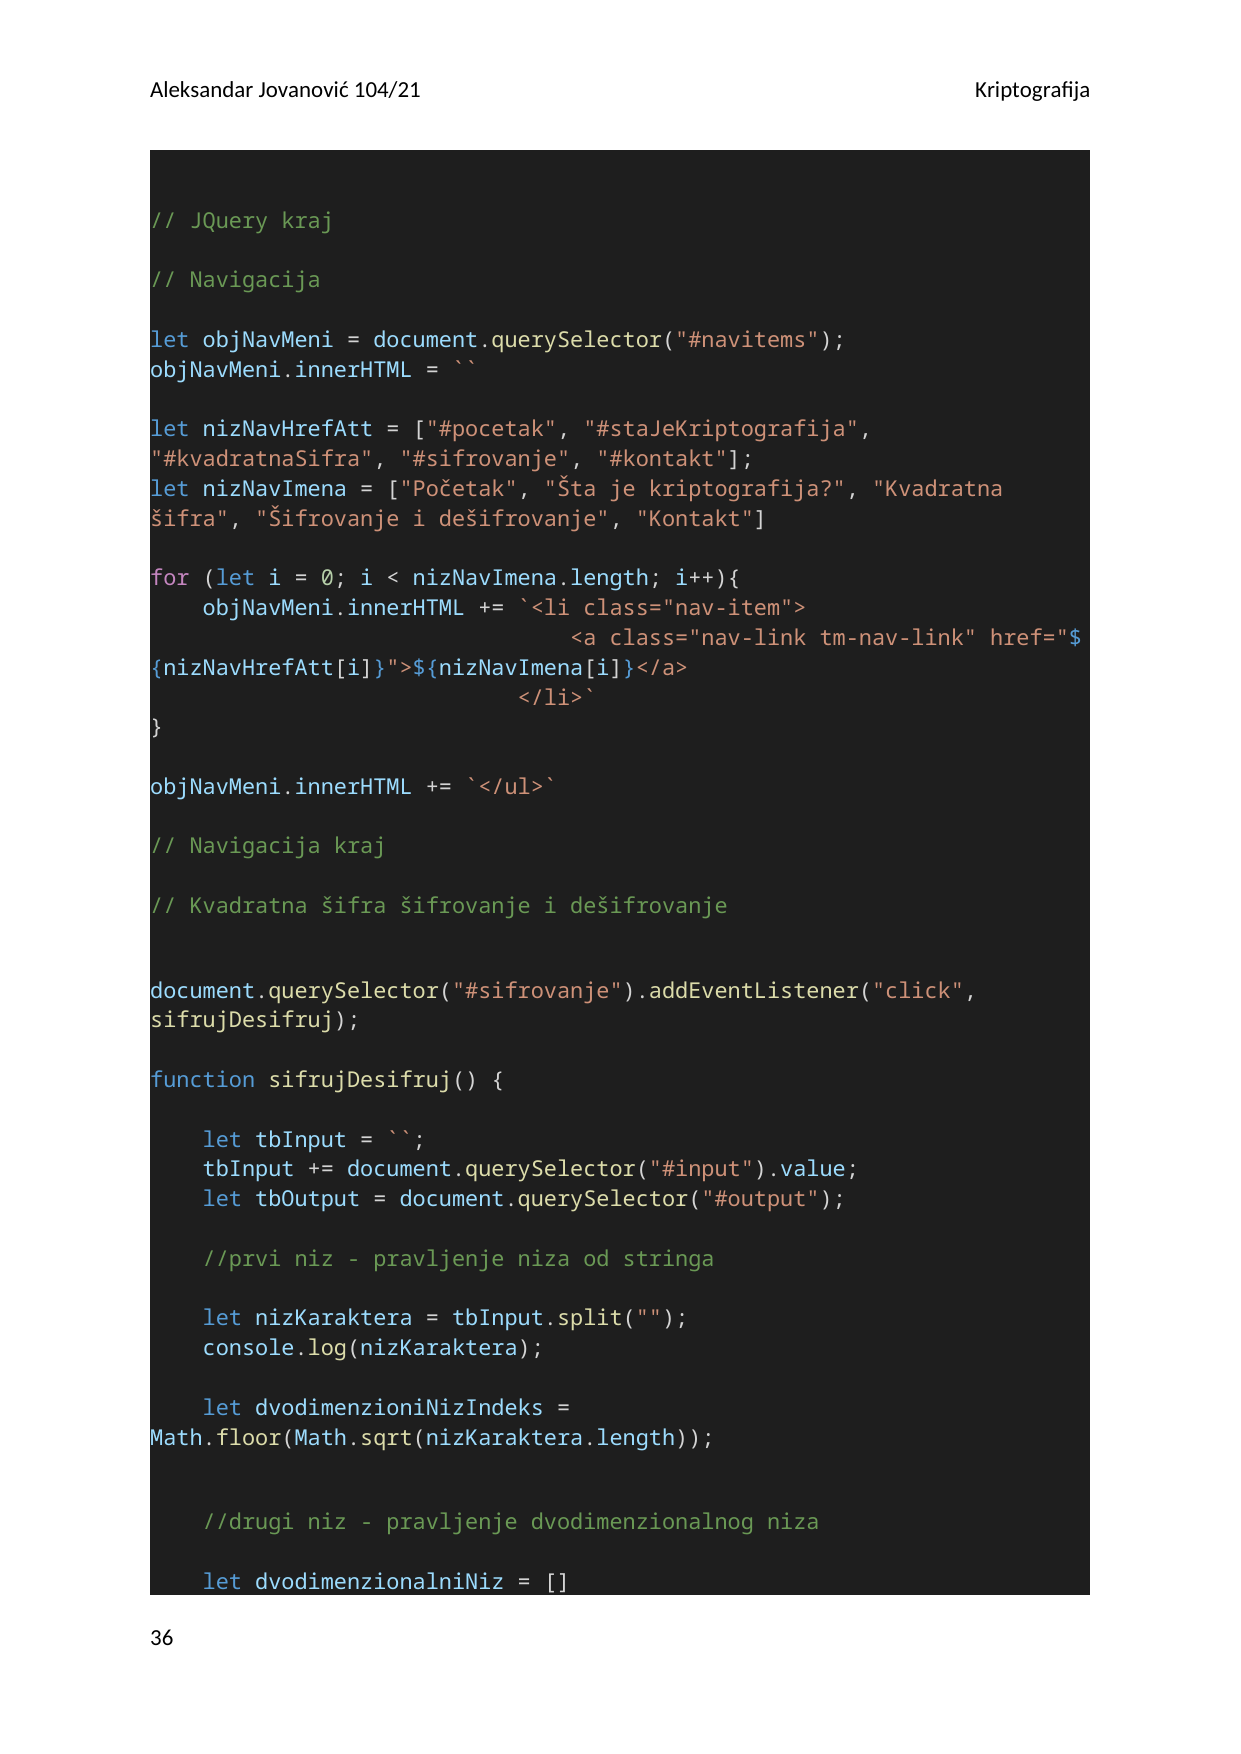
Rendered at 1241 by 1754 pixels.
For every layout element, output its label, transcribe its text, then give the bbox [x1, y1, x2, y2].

text document.querySelector("#sifrovanje").addEventListener("click", sifrujDesifruj); [150, 974, 1090, 1034]
text // Navigacija kraj [150, 830, 1090, 860]
text let dvodimenzionalniNiz = [] [150, 1566, 1090, 1595]
text let nizKaraktera = tbInput.split(""); [150, 1302, 1090, 1332]
text let tbOutput = document.querySelector("#output"); [150, 1183, 1090, 1213]
text objNavMeni.innerHTML += `</ul>` [150, 771, 1090, 801]
text let nizNavHrefAtt = ["#pocetak", "#staJeKriptografija", "#kvadratnaSifra", "#sifrovanje", "#kontakt"]; [150, 413, 1090, 473]
text } [150, 711, 1090, 741]
text // JQuery kraj [150, 205, 1090, 234]
text </li>` [150, 681, 1090, 711]
text let nizNavImena = ["Početak", "Šta je kriptografija?", "Kvadratna šifra", "Šifrovanje i dešifrovanje", "Kontakt"] [150, 473, 1090, 532]
text tbInput += document.querySelector("#input").value; [150, 1153, 1090, 1183]
text let dvodimenzioniNizIndeks = Math.floor(Math.sqrt(nizKaraktera.length)); [150, 1392, 1090, 1451]
text // Navigacija [150, 264, 1090, 294]
text let tbInput = ``; [150, 1123, 1090, 1153]
text //prvi niz - pravljenje niza od stringa [150, 1243, 1090, 1272]
text for (let i = 0; i < nizNavImena.length; i++){ [150, 562, 1090, 592]
text function sifrujDesifruj() { [150, 1064, 1090, 1094]
text //drugi niz - pravljenje dvodimenzionalnog niza [150, 1506, 1090, 1536]
text objNavMeni.innerHTML = `` [150, 354, 1090, 383]
text <a class="nav-link tm-nav-link" href="${nizNavHrefAtt[i]}">${nizNavImena[i]}</a> [150, 622, 1090, 681]
text console.log(nizKaraktera); [150, 1332, 1090, 1362]
text objNavMeni.innerHTML += `<li class="nav-item"> [150, 592, 1090, 622]
text let objNavMeni = document.querySelector("#navitems"); [150, 324, 1090, 354]
text // Kvadratna šifra šifrovanje i dešifrovanje [150, 890, 1090, 920]
